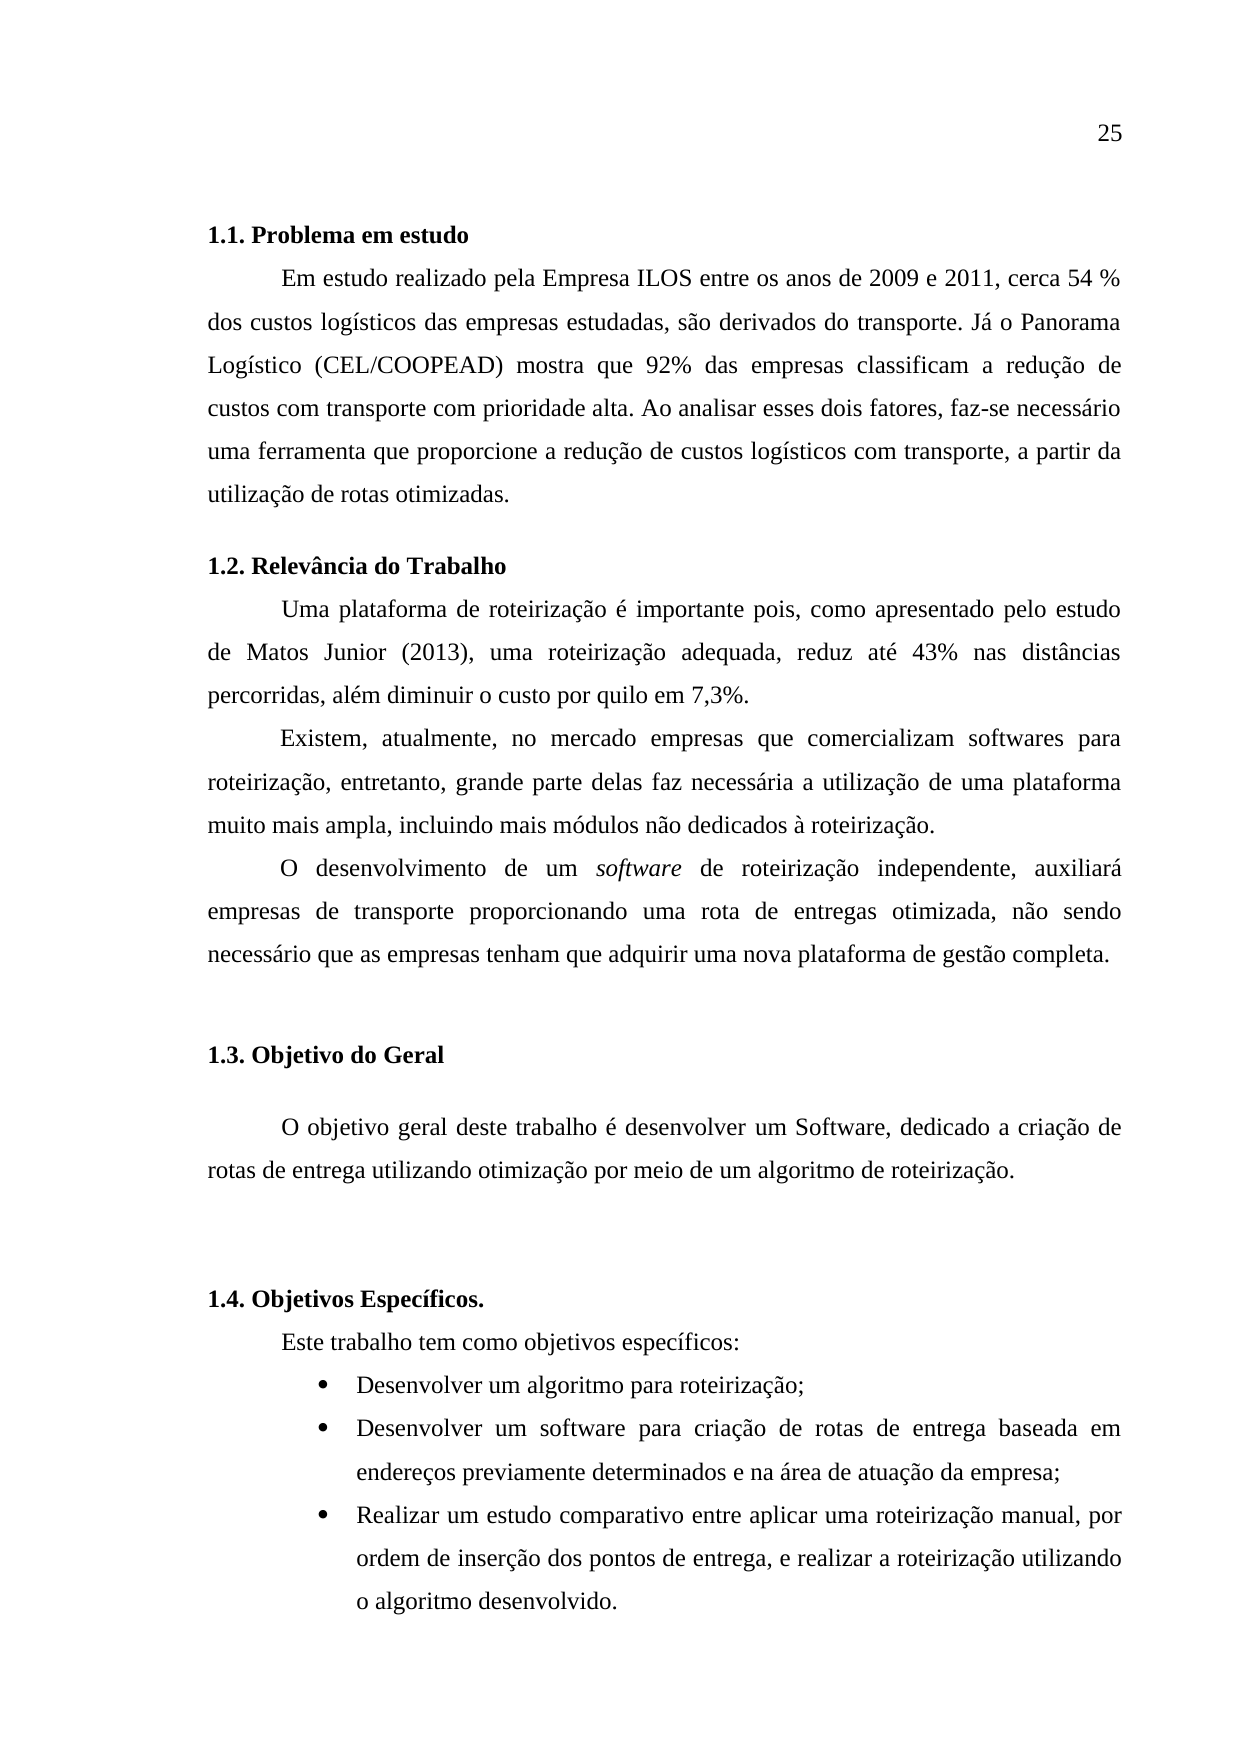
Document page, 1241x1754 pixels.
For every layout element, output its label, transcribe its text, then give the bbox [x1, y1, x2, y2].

list Desenvolver um algoritmo para roteirização; [318, 1370, 1122, 1399]
text Existem, atualmente, no mercado empresas que comercializam softwares para roteirização, entretanto, grande parte delas faz necessária a utilização de uma plataforma muito mais ampla, incluindo mais módulos não dedicados à roteirização. [207, 723, 1122, 838]
subtitle Objetivos Específicos. [177, 1284, 1122, 1313]
list Desenvolver um software para criação de rotas de entrega baseada em endereços previamente determinados e na área de atuação da empresa; [318, 1413, 1122, 1485]
subtitle Relevância do Trabalho [177, 551, 1122, 580]
text Em estudo realizado pela Empresa ILOS entre os anos de 2009 e 2011, cerca 54 % dos custos logísticos das empresas estudadas, são derivados do transporte. Já o Panorama Logístico (CEL/COOPEAD) mostra que 92% das empresas classificam a redução de custos com transporte com prioridade alta. Ao analisar esses dois fatores, faz-se necessário uma ferramenta que proporcione a redução de custos logísticos com transporte, a partir da utilização de rotas otimizadas. [207, 263, 1122, 508]
subtitle Problema em estudo [177, 220, 1122, 249]
text O desenvolvimento de um software de roteirização independente, auxiliará empresas de transporte proporcionando uma rota de entregas otimizada, não sendo necessário que as empresas tenham que adquirir uma nova plataforma de gestão completa. [207, 853, 1122, 968]
text O objetivo geral deste trabalho é desenvolver um Software, dedicado a criação de rotas de entrega utilizando otimização por meio de um algoritmo de roteirização. [207, 1112, 1122, 1183]
list Realizar um estudo comparativo entre aplicar uma roteirização manual, por ordem de inserção dos pontos de entrega, e realizar a roteirização utilizando o algoritmo desenvolvido. [318, 1500, 1122, 1615]
text Uma plataforma de roteirização é importante pois, como apresentado pelo estudo de Matos Junior (2013), uma roteirização adequada, reduz até 43% nas distâncias percorridas, além diminuir o custo por quilo em 7,3%. [207, 594, 1122, 709]
text Este trabalho tem como objetivos específicos: [207, 1327, 1122, 1356]
subtitle Objetivo do Geral [177, 1040, 1122, 1068]
